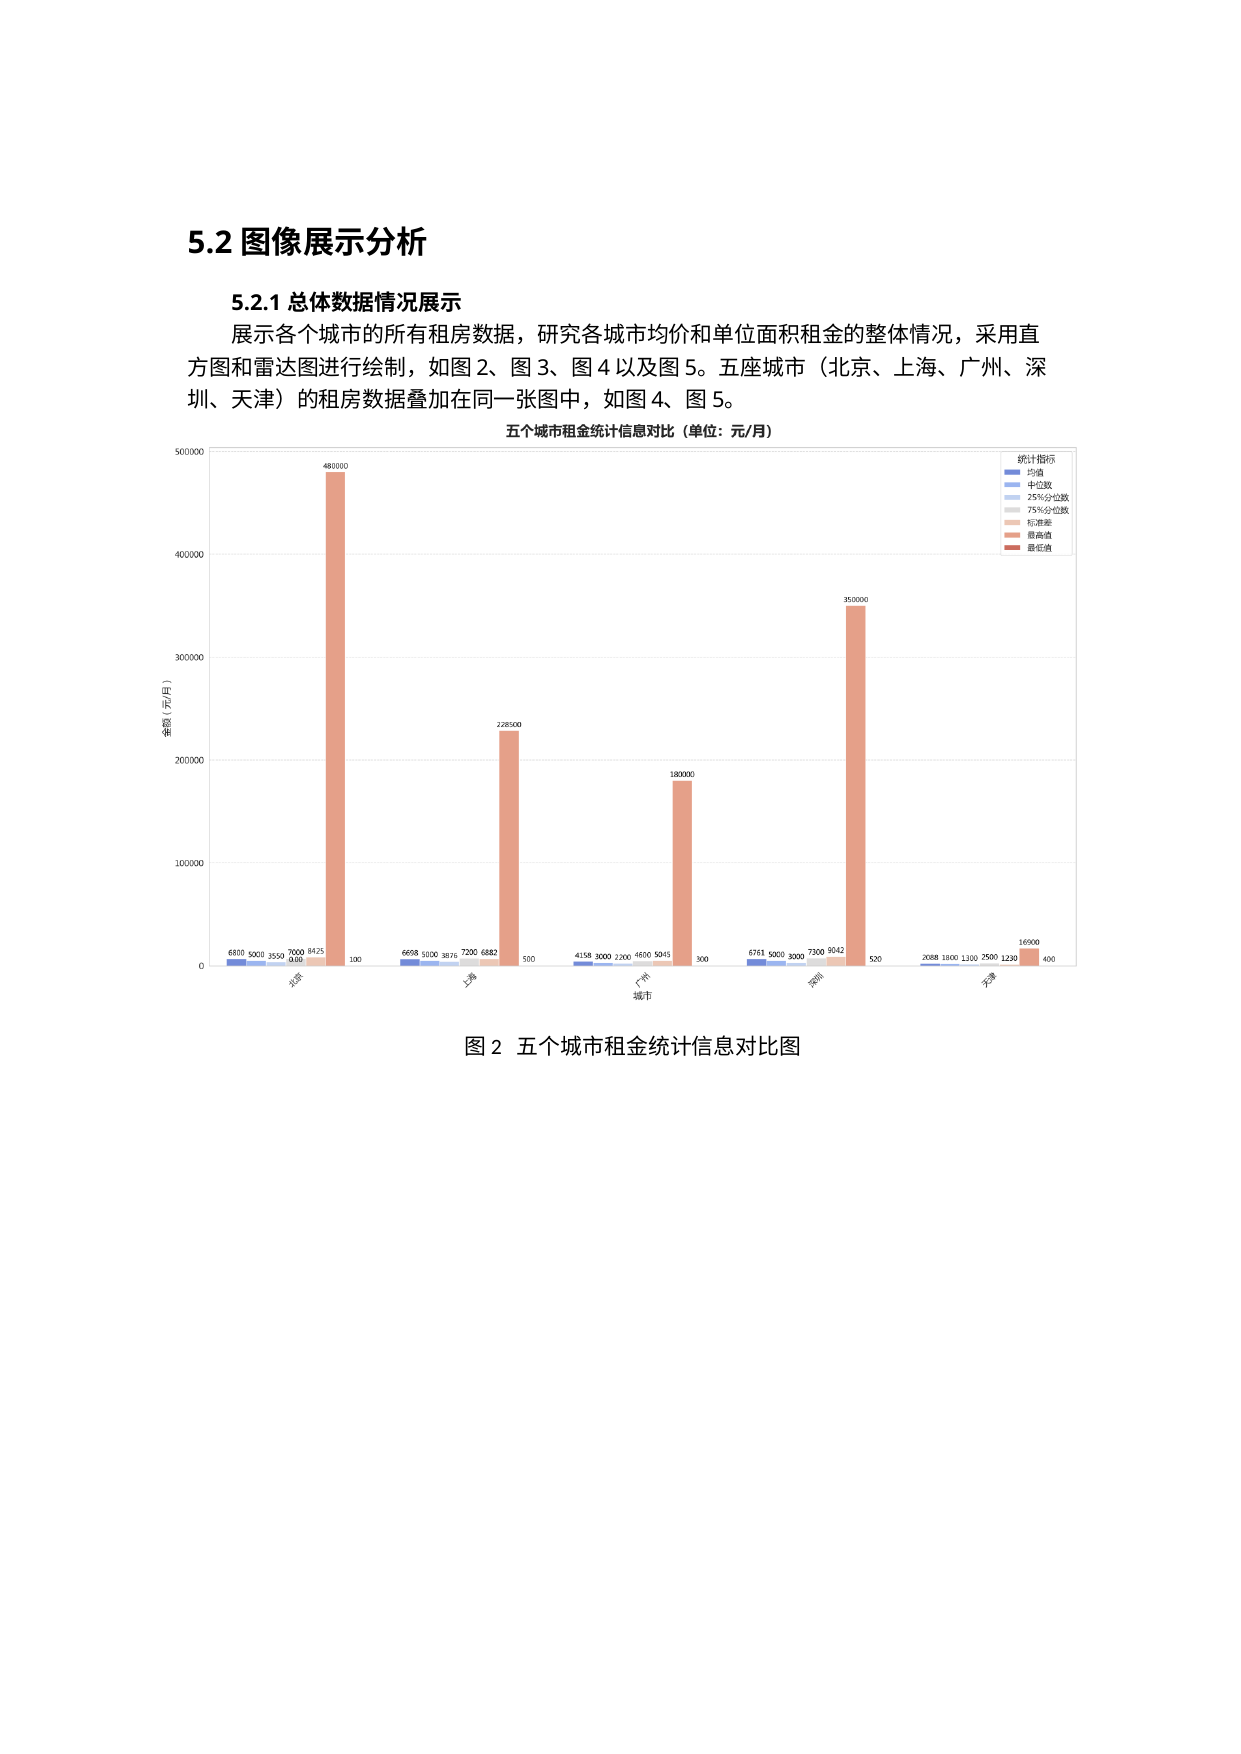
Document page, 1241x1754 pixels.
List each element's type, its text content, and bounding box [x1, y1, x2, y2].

picture [158, 420, 1080, 1005]
subtitle 5.2 图像展示分析 [187, 207, 1053, 272]
text 展示各个城市的所有租房数据，研究各城市均价和单位面积租金的整体情况，采用直方图和雷达图进行绘制，如图2、图3、图4以及图5。五座城市（北京、上海、广州、深圳、天津）的租房数据叠加在同一张图中，如图4、图5。 [187, 317, 1053, 414]
text 5.2.1 总体数据情况展示 [187, 284, 1053, 317]
